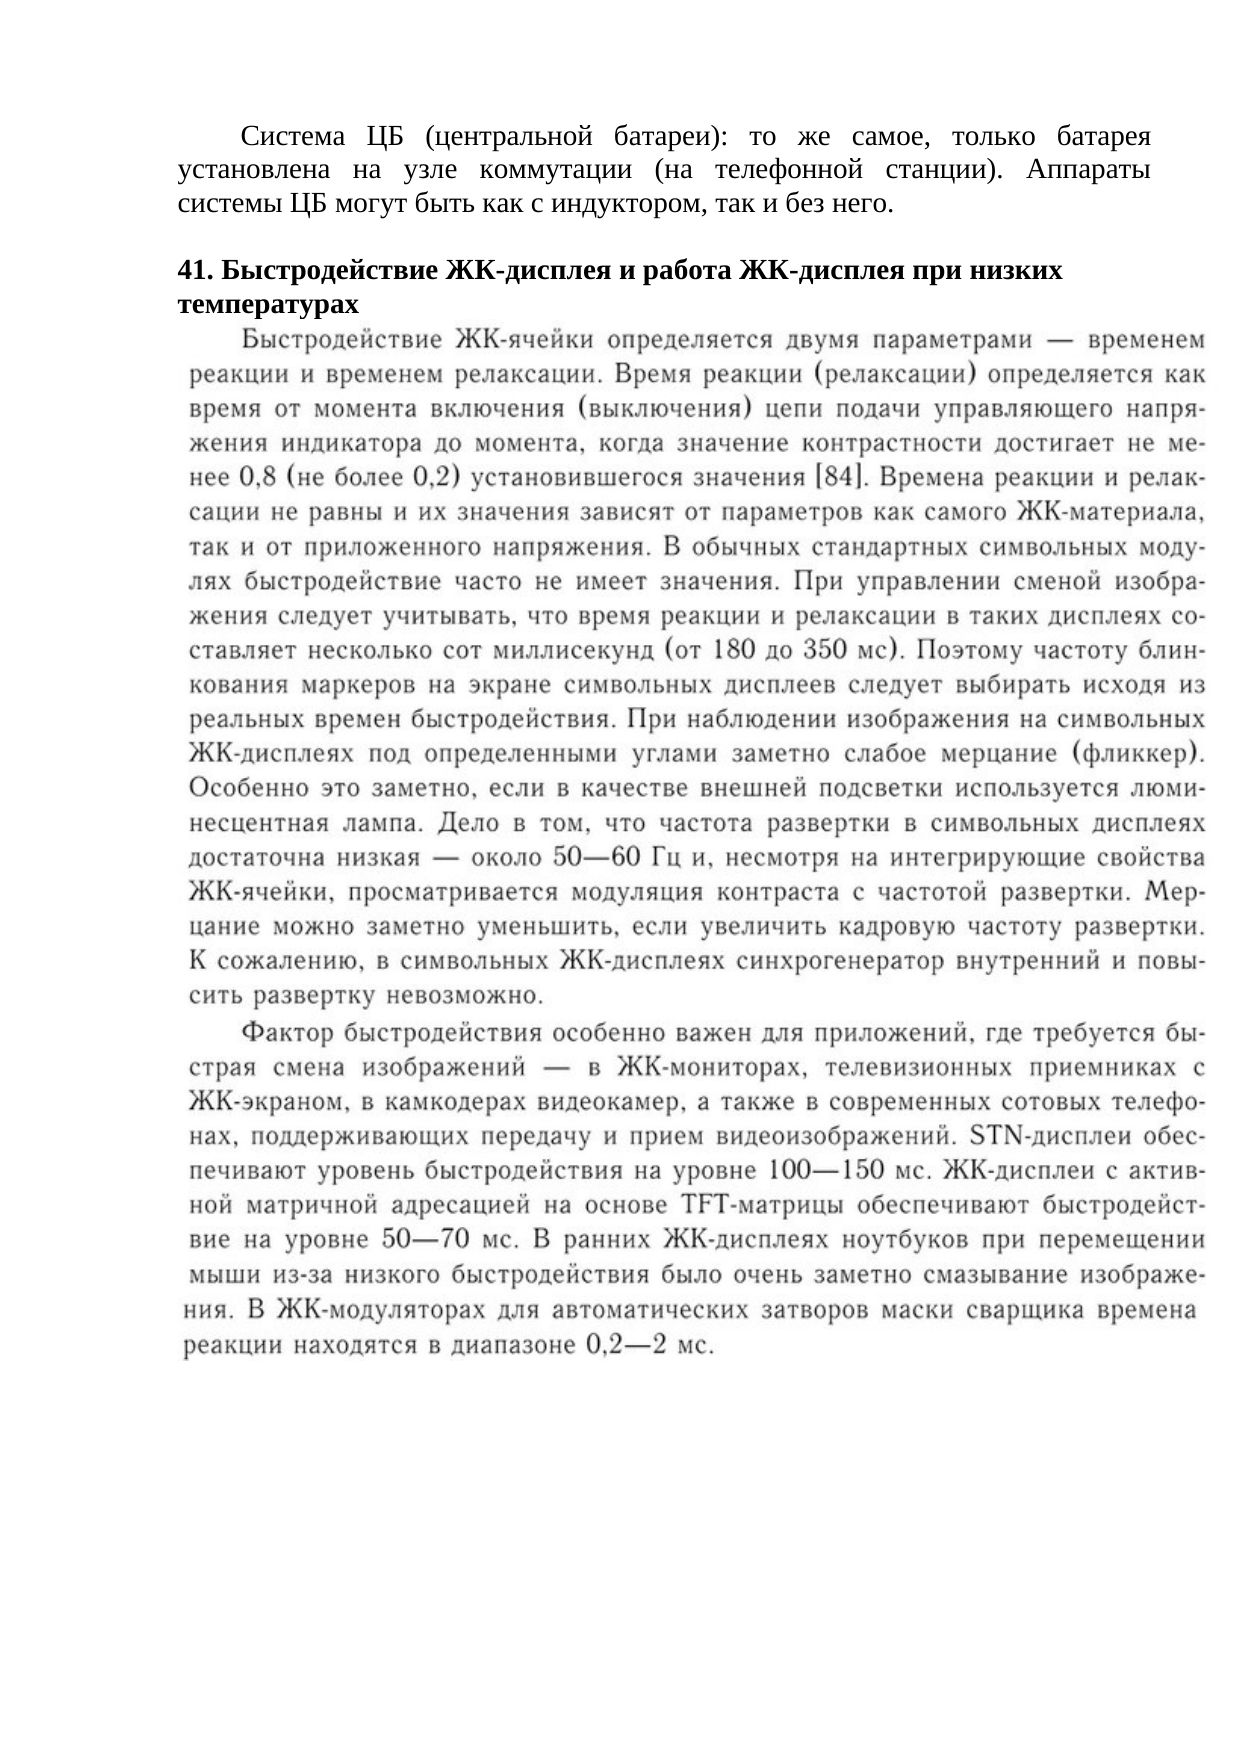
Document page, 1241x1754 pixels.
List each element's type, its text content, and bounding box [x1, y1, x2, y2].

picture [177, 319, 1233, 1361]
text 41. Быстродействие ЖК-дисплея и работа ЖК-дисплея при низких температурах [177, 252, 1152, 319]
text Система ЦБ (центральной батареи): то же самое, только батарея установлена на узле коммутации (на телефонной станции). Аппараты системы ЦБ могут быть как с индуктором, так и без него. [177, 118, 1152, 219]
